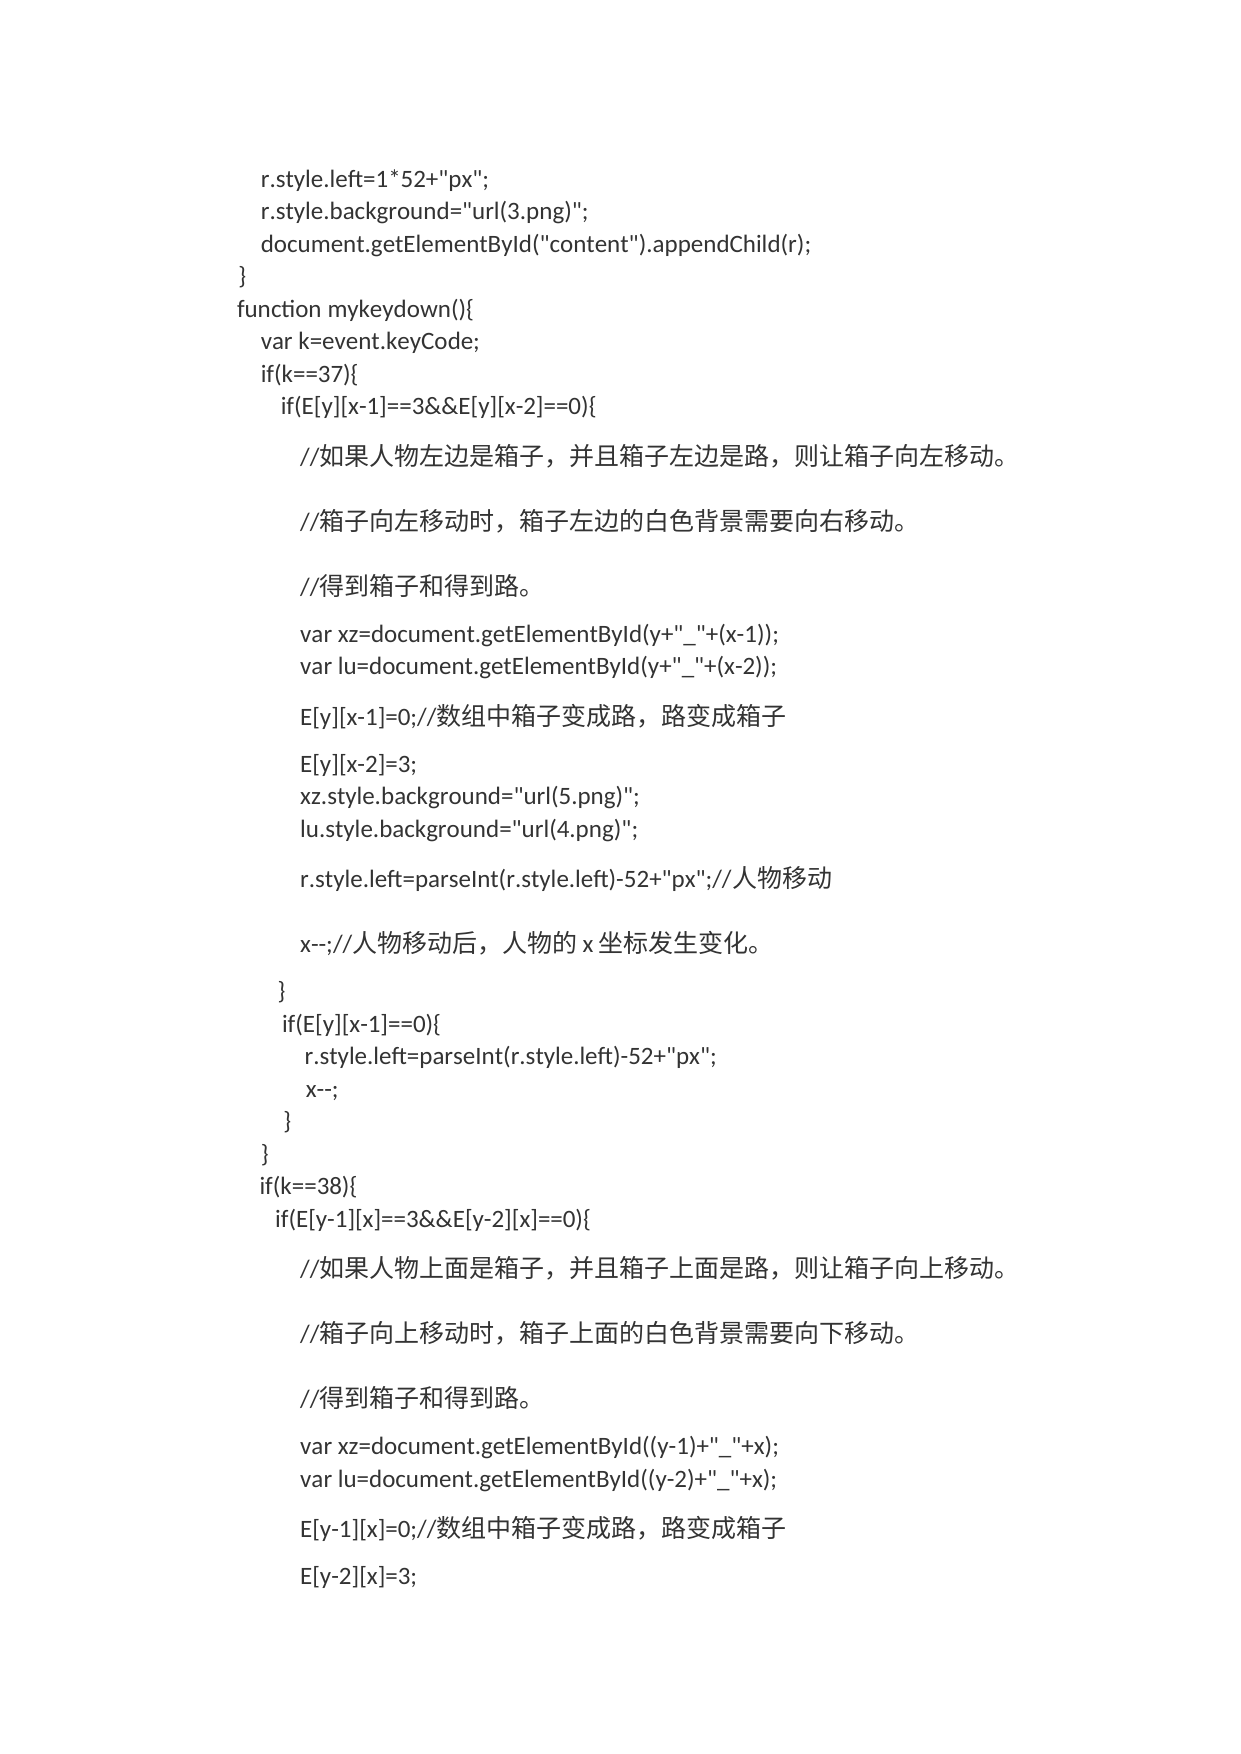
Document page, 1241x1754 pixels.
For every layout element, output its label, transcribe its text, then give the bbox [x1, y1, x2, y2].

text r.style.left=parseInt(r.style.left)-52+"px"; [187, 1039, 1053, 1072]
text r.style.left=1*52+"px"; [187, 162, 1053, 194]
text r.style.left=parseInt(r.style.left)-52+"px";//人物移动 [187, 844, 1053, 909]
text //如果人物左边是箱子，并且箱子左边是路，则让箱子向左移动。 [187, 422, 1053, 487]
text } [187, 259, 1053, 292]
text var xz=document.getElementById(y+"_"+(x-1)); [187, 617, 1053, 649]
text r.style.background="url(3.png)"; [187, 194, 1053, 227]
text if(k==38){ [187, 1169, 1053, 1202]
text if(E[y][x-1]==3&&E[y][x-2]==0){ [187, 389, 1053, 422]
text E[y][x-1]=0;//数组中箱子变成路，路变成箱子 [187, 682, 1053, 747]
text xz.style.background="url(5.png)"; [187, 779, 1053, 812]
text E[y-1][x]=0;//数组中箱子变成路，路变成箱子 [187, 1494, 1053, 1559]
text //得到箱子和得到路。 [187, 552, 1053, 617]
text //箱子向左移动时，箱子左边的白色背景需要向右移动。 [187, 487, 1053, 552]
text if(E[y][x-1]==0){ [187, 1007, 1053, 1039]
text function mykeydown(){ [187, 292, 1053, 324]
text E[y][x-2]=3; [187, 747, 1053, 779]
text var lu=document.getElementById((y-2)+"_"+x); [187, 1462, 1053, 1494]
text document.getElementById("content").appendChild(r); [187, 227, 1053, 259]
text var k=event.keyCode; [187, 324, 1053, 357]
text } [187, 1104, 1053, 1137]
text x--; [187, 1072, 1053, 1104]
text if(E[y-1][x]==3&&E[y-2][x]==0){ [187, 1202, 1053, 1234]
text //得到箱子和得到路。 [187, 1364, 1053, 1429]
text x--;//人物移动后，人物的x坐标发生变化。 [187, 909, 1053, 974]
text lu.style.background="url(4.png)"; [187, 812, 1053, 844]
text if(k==37){ [187, 357, 1053, 389]
text //箱子向上移动时，箱子上面的白色背景需要向下移动。 [187, 1299, 1053, 1364]
text } [187, 1137, 1053, 1169]
text var lu=document.getElementById(y+"_"+(x-2)); [187, 649, 1053, 682]
text var xz=document.getElementById((y-1)+"_"+x); [187, 1429, 1053, 1462]
text E[y-2][x]=3; [187, 1559, 1053, 1592]
text //如果人物上面是箱子，并且箱子上面是路，则让箱子向上移动。 [187, 1234, 1053, 1299]
text } [187, 974, 1053, 1007]
